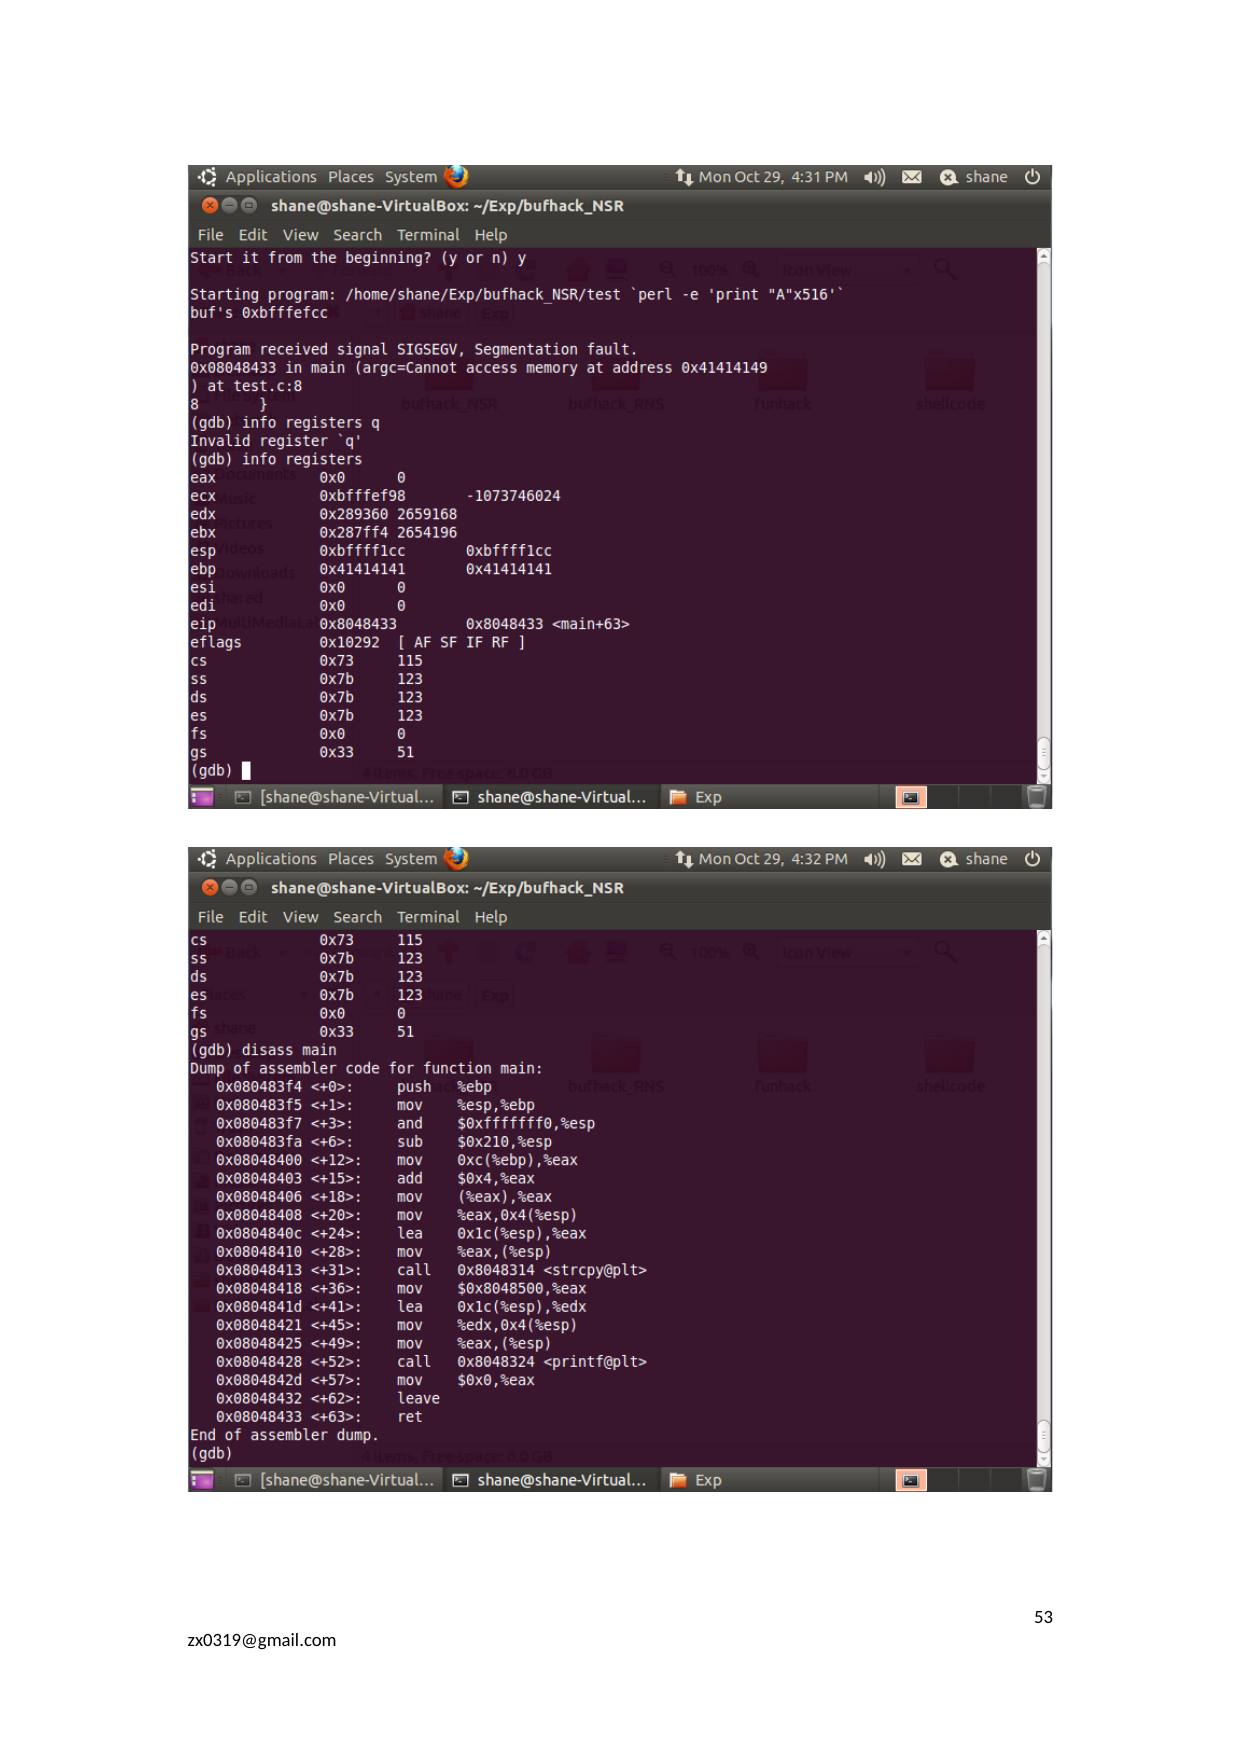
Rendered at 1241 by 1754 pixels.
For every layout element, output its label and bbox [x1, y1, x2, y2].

picture [187, 847, 1053, 1492]
picture [187, 165, 1053, 809]
